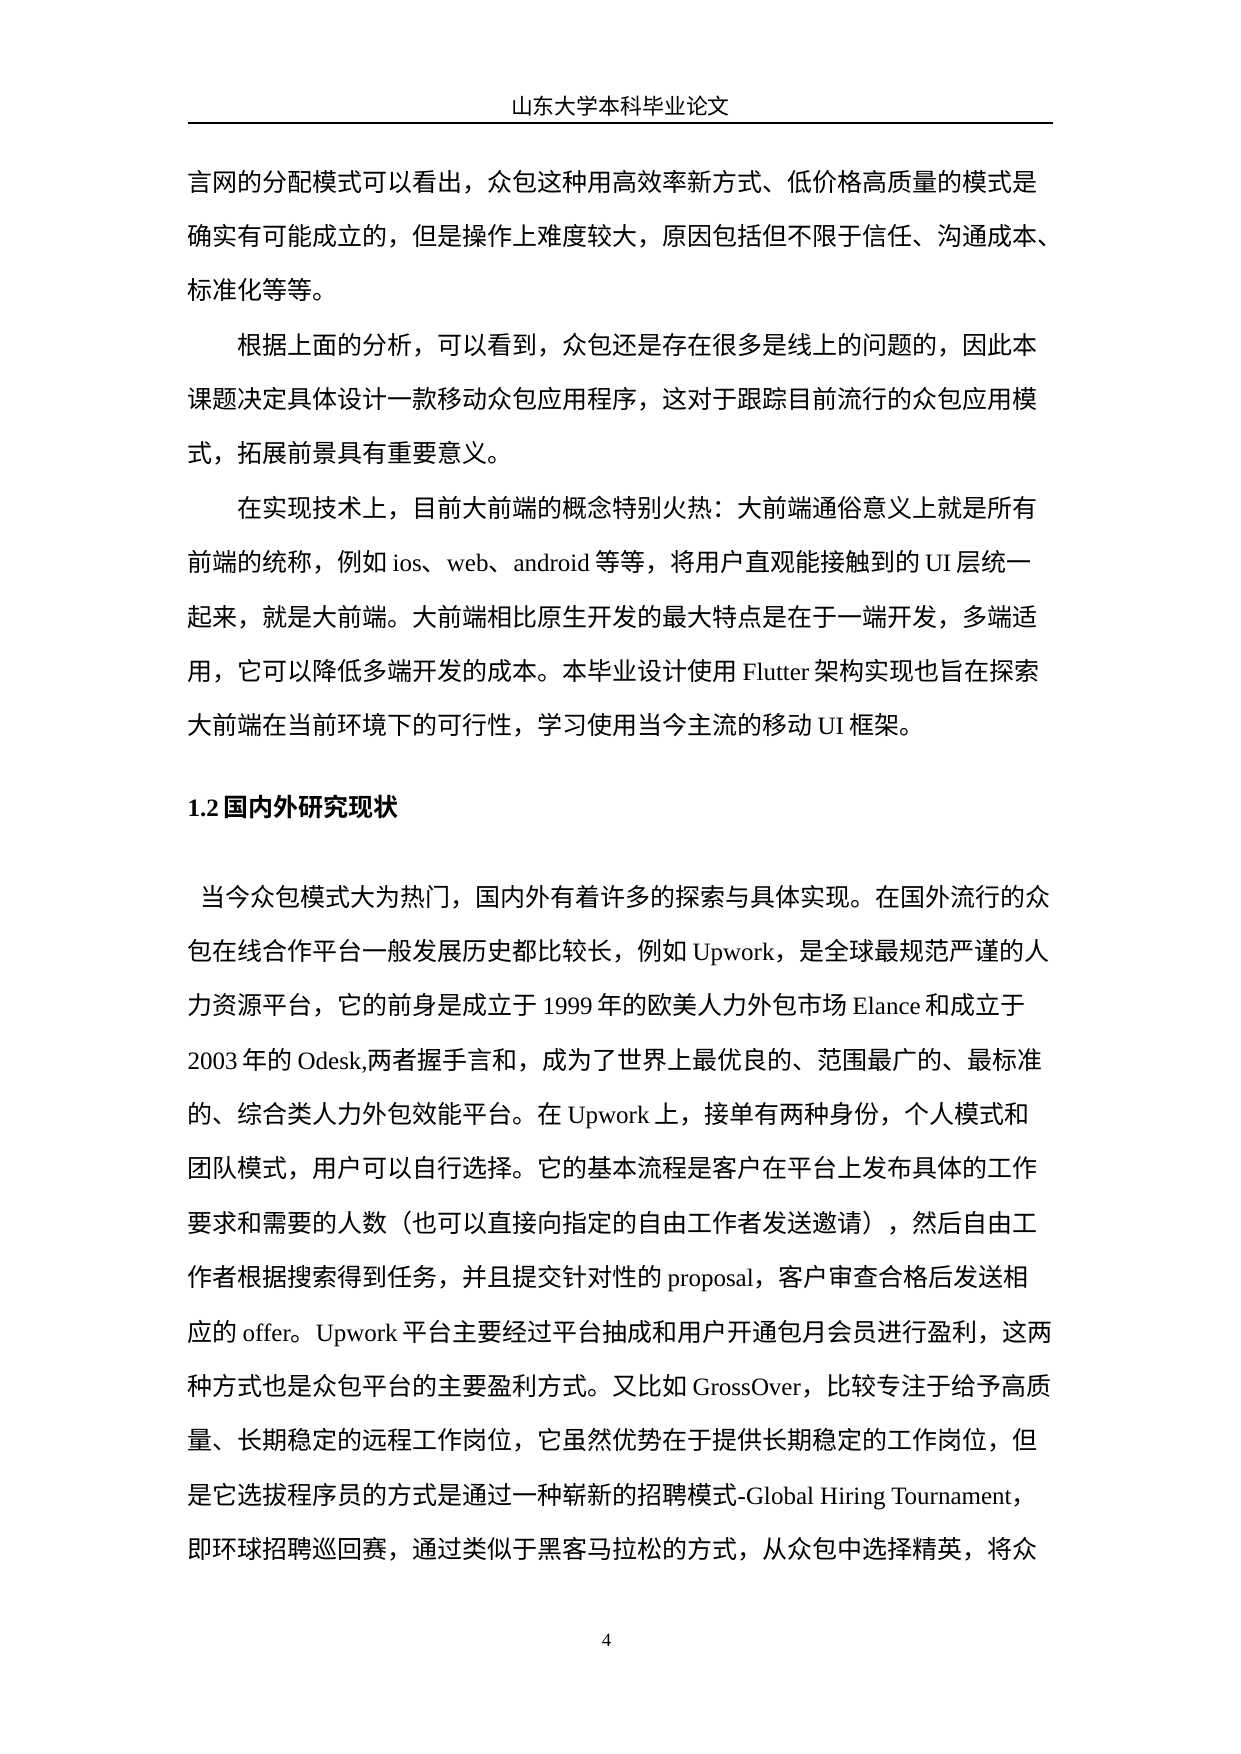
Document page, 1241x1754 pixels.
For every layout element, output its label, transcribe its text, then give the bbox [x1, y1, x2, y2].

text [187, 162, 1053, 307]
text 在实现技术上，目前大前端的概念特别火热：大前端通俗意义上就是所有前端的统称，例如ios、web、android等等，将用户直观能接触到的UI层统一起来，就是大前端。大前端相比原生开发的最大特点是在于一端开发，多端适用，它可以降低多端开发的成本。本毕业设计使用Flutter架构实现也旨在探索大前端在当前环境下的可行性，学习使用当今主流的移动UI框架。 [187, 488, 1053, 742]
subtitle 1.2国内外研究现状 [187, 787, 1053, 823]
text 根据上面的分析，可以看到，众包还是存在很多是线上的问题的，因此本课题决定具体设计一款移动众包应用程序，这对于跟踪目前流行的众包应用模式，拓展前景具有重要意义。 [187, 325, 1053, 470]
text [187, 877, 1053, 1566]
